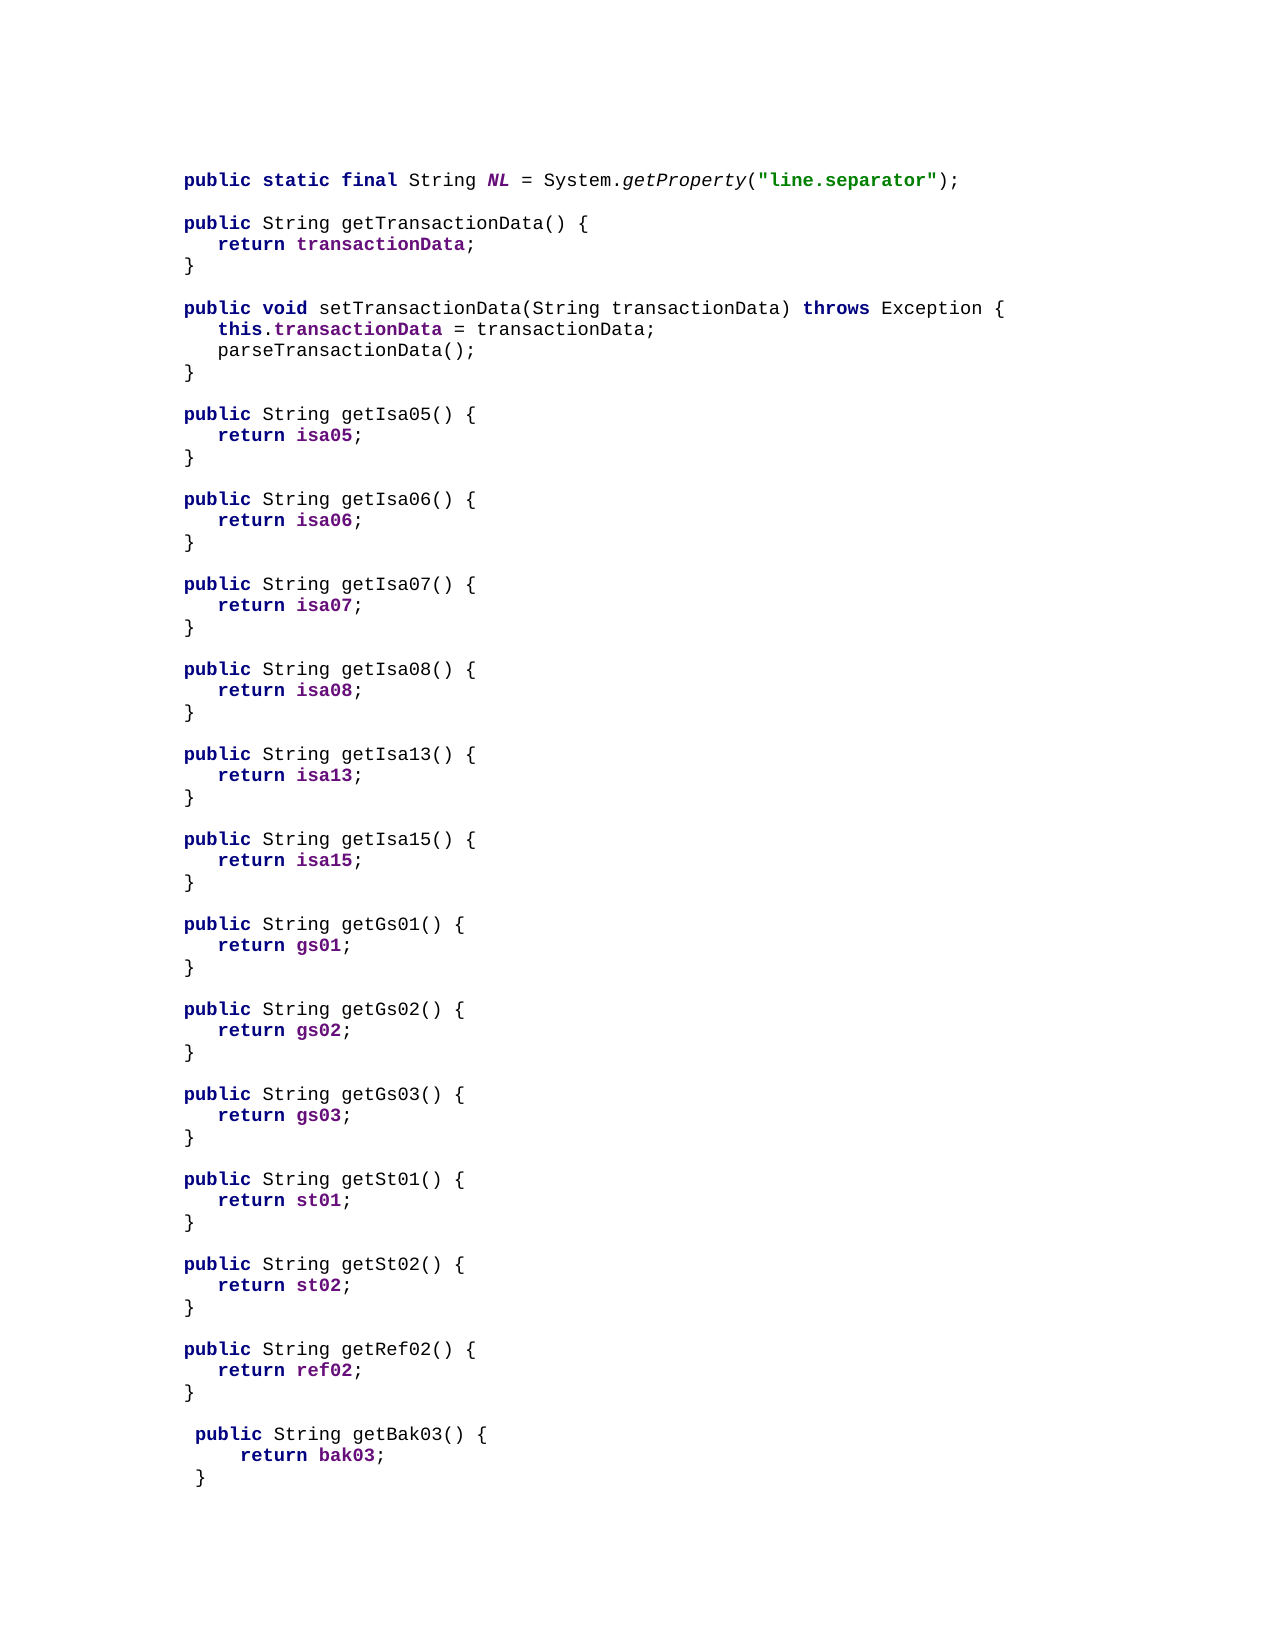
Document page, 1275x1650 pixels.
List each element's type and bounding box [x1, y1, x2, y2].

text [150, 150, 1125, 1489]
